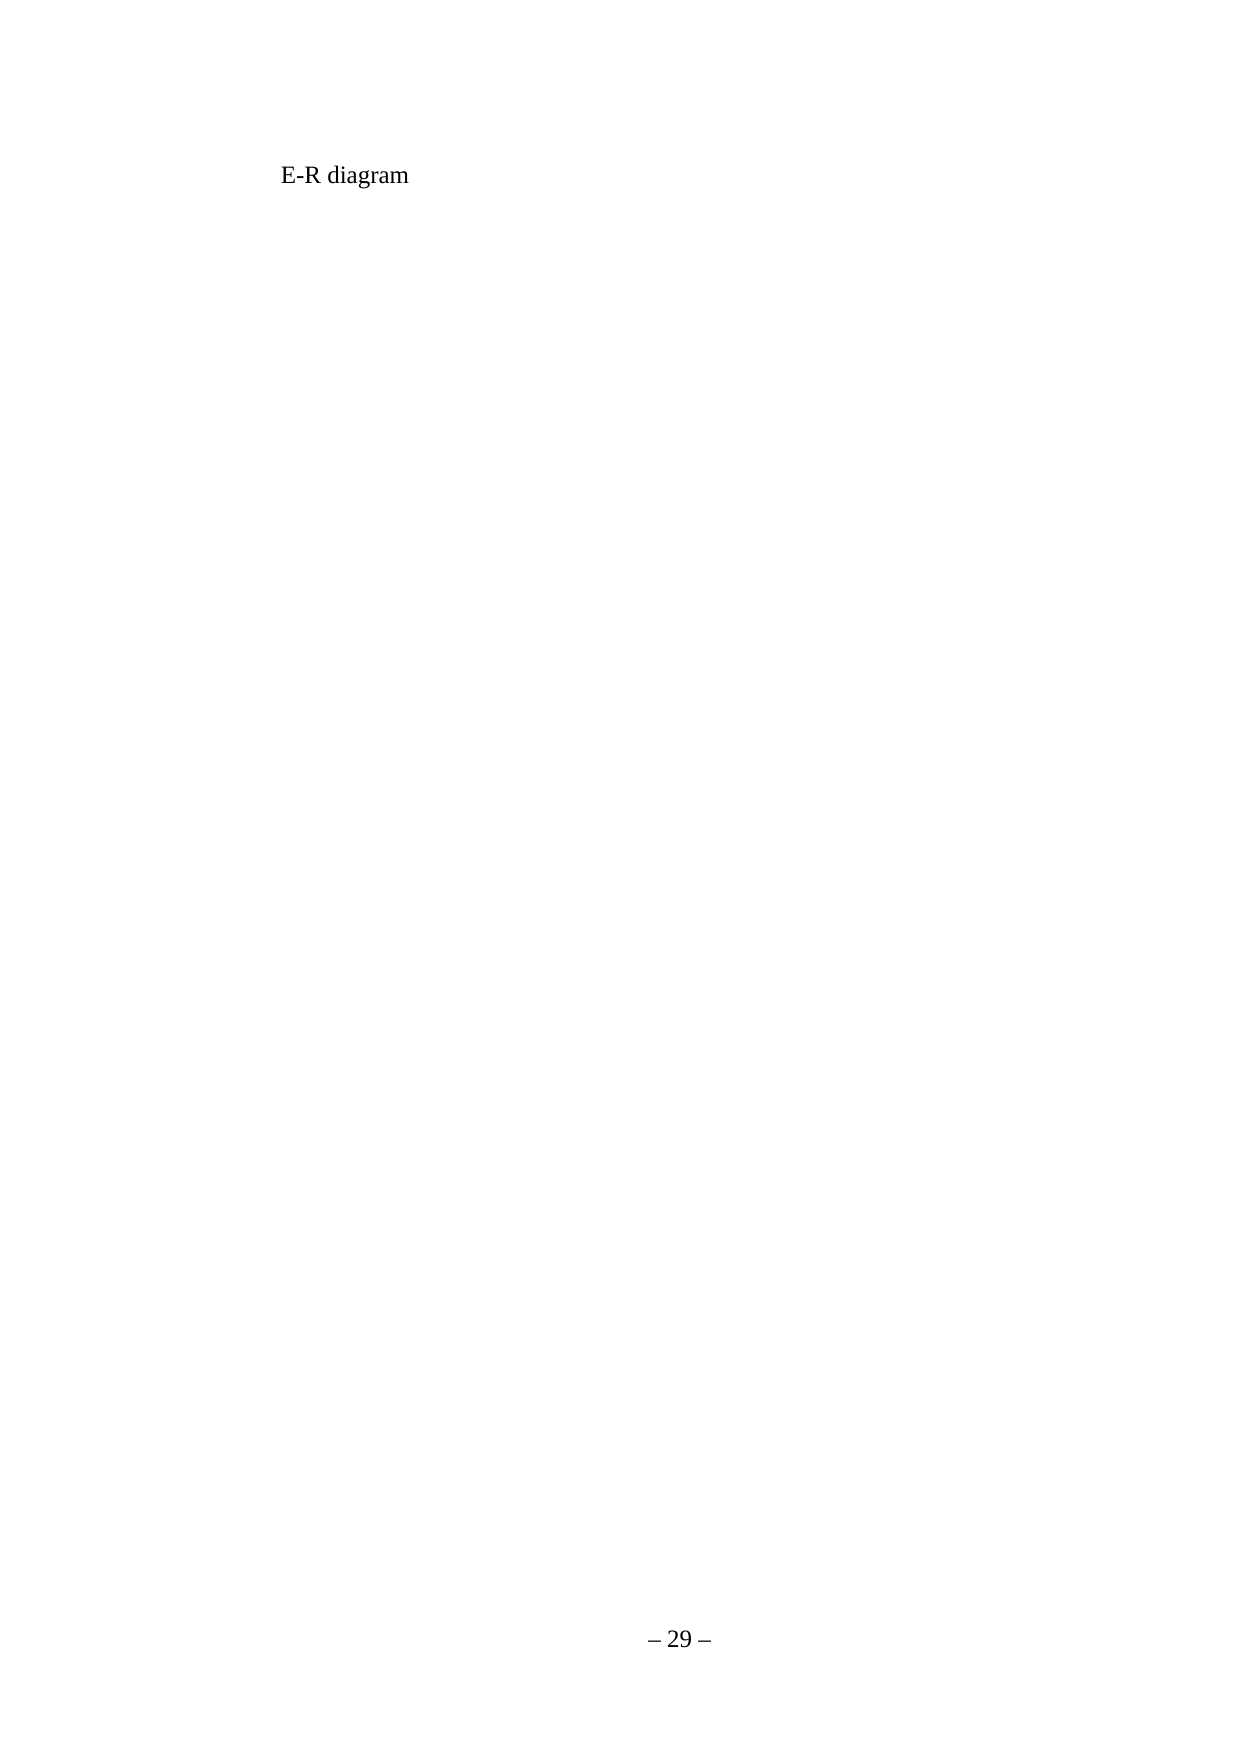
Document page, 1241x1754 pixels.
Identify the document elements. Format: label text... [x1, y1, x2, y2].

text E-R diagram [207, 160, 1122, 189]
